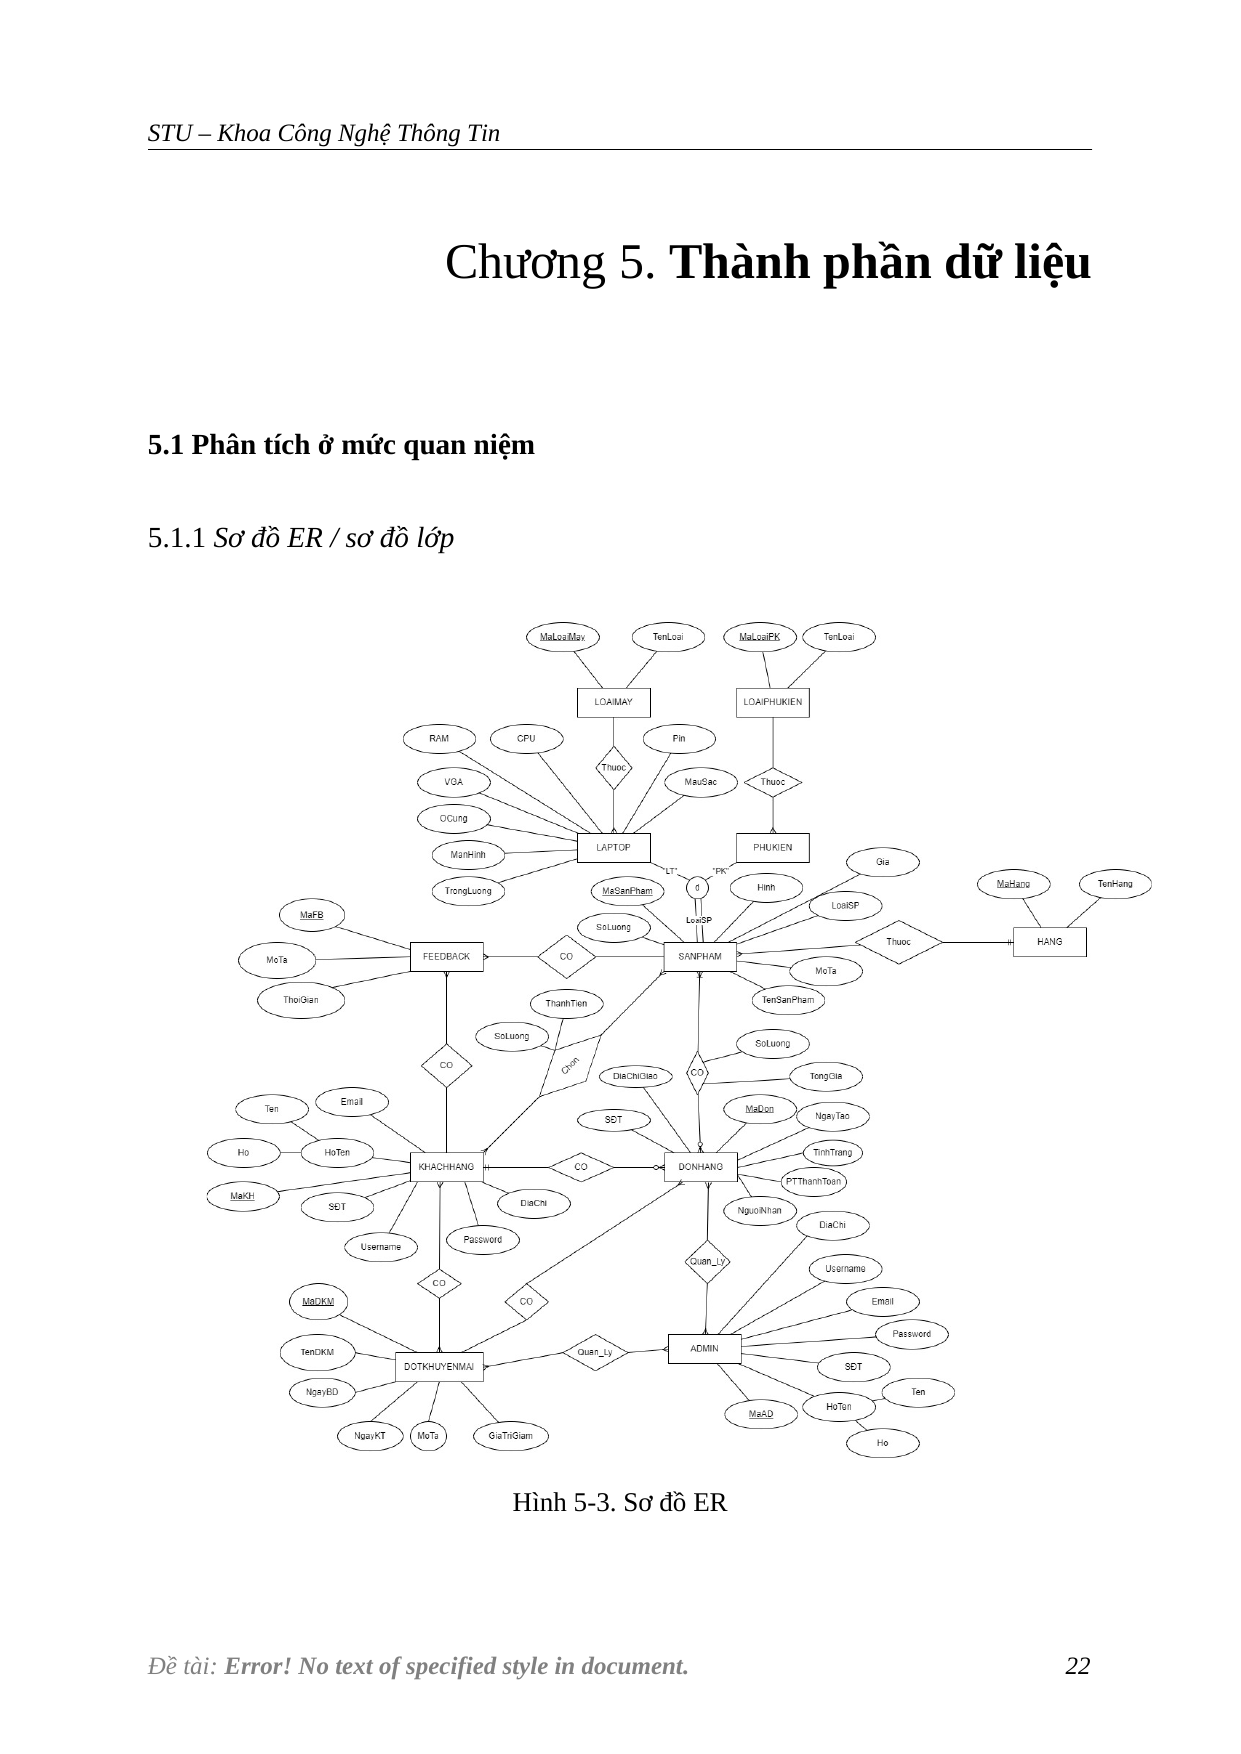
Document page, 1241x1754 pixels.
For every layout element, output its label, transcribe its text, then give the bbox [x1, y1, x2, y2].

subtitle Sơ đồ ER / sơ đồ lớp [148, 514, 1092, 597]
subtitle Thành phần dữ liệu [148, 232, 1092, 289]
picture [206, 622, 1152, 1458]
subtitle Phân tích ở mức quan niệm [148, 418, 1092, 464]
